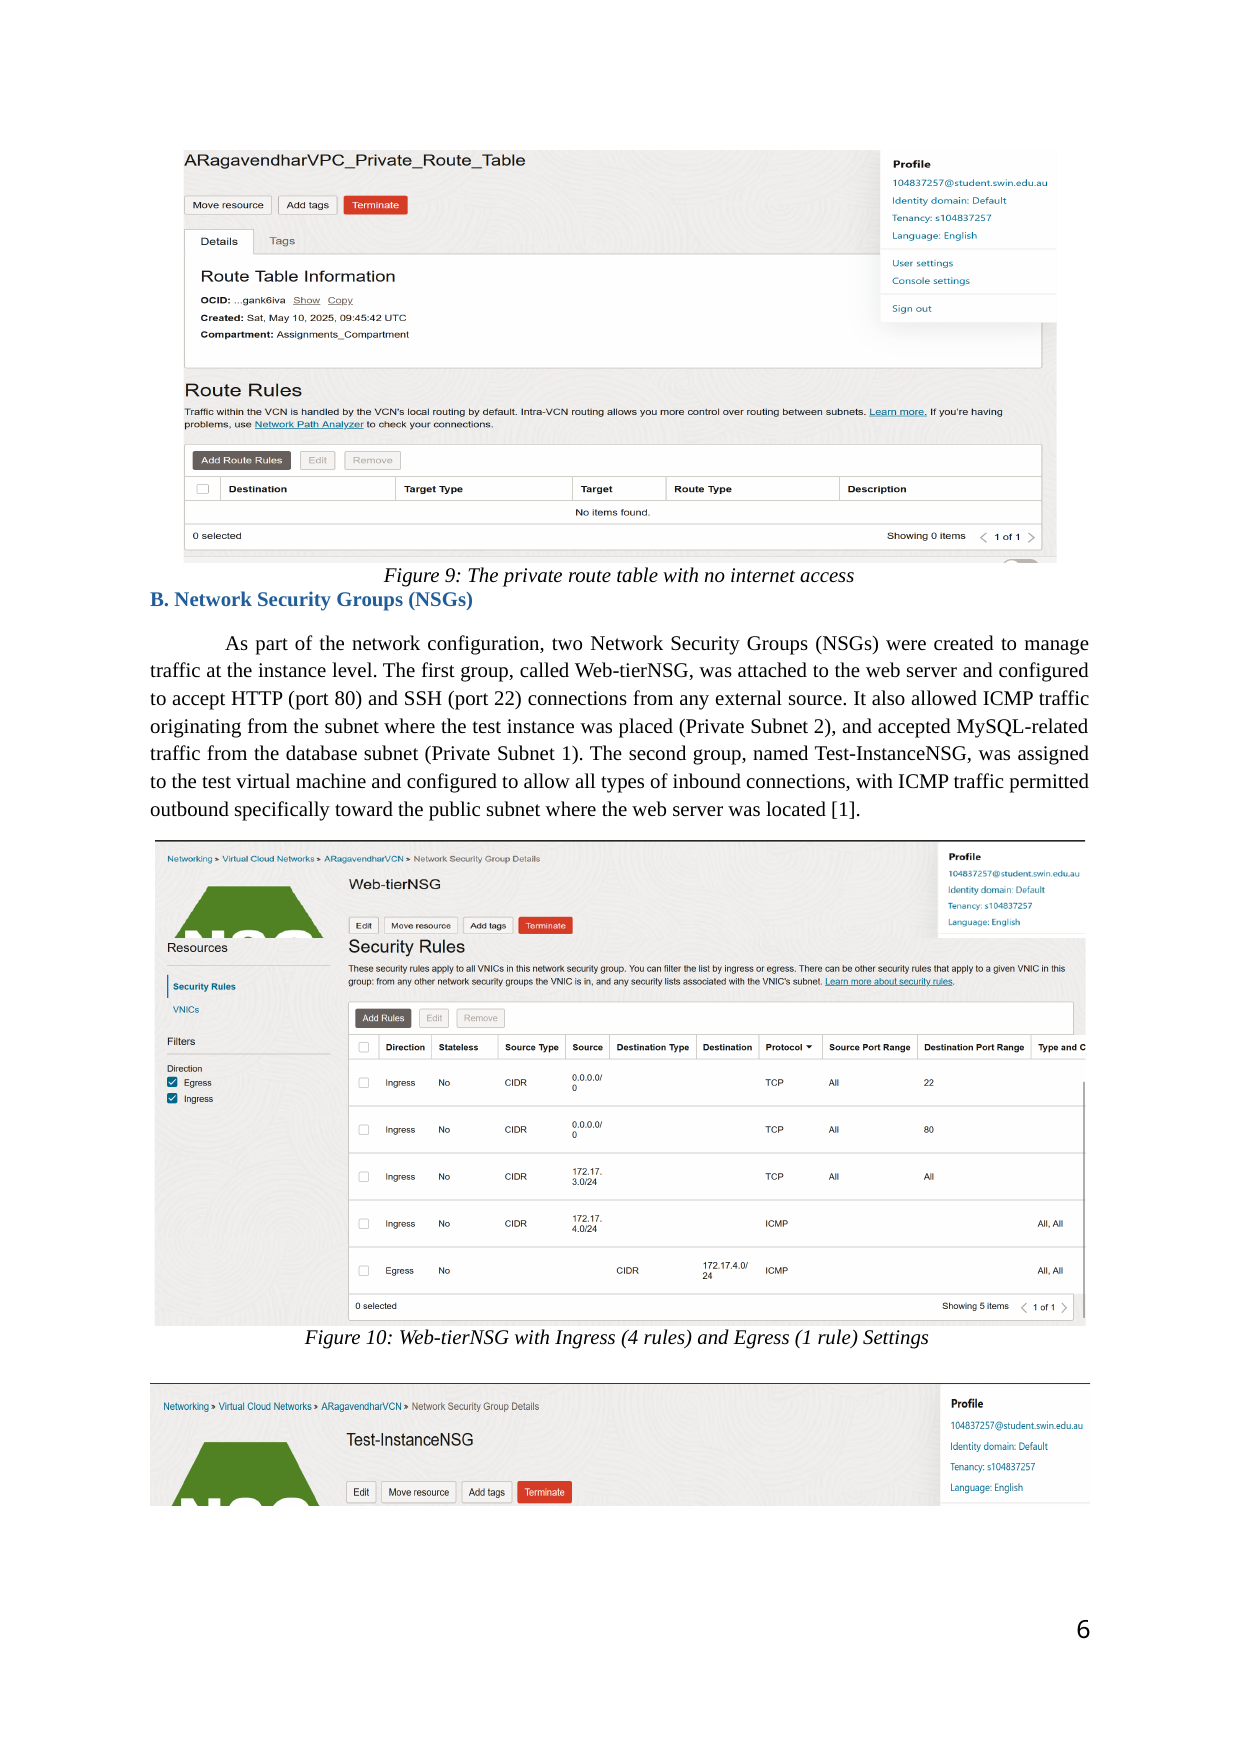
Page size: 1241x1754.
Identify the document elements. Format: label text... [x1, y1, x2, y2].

text Figure 10: Web-tierNSG with Ingress (4 rules) and Egress (1 rule) Settings [150, 1325, 1090, 1383]
text As part of the network configuration, two Network Security Groups (NSGs) were created to manage traffic at the instance level. The first group, called Web-tierNSG, was attached to the web server and configured to accept HTTP (port 80) and SSH (port 22) connections from any external source. It also allowed ICMP traffic originating from the subnet where the test instance was placed (Private Subnet 2), and accepted MySQL-related traffic from the database subnet (Private Subnet 1). The second group, named Test-InstanceNSG, was assigned to the test virtual machine and configured to allow all types of inbound connections, with ICMP traffic permitted outbound specifically toward the public subnet where the web server was located [1]. [150, 631, 1090, 821]
text Figure 9: The private route table with no internet access [150, 562, 1090, 587]
picture [150, 1383, 1091, 1506]
text B. Network Security Groups (NSGs) [150, 587, 1090, 611]
picture [183, 150, 1057, 563]
picture [154, 840, 1086, 1326]
